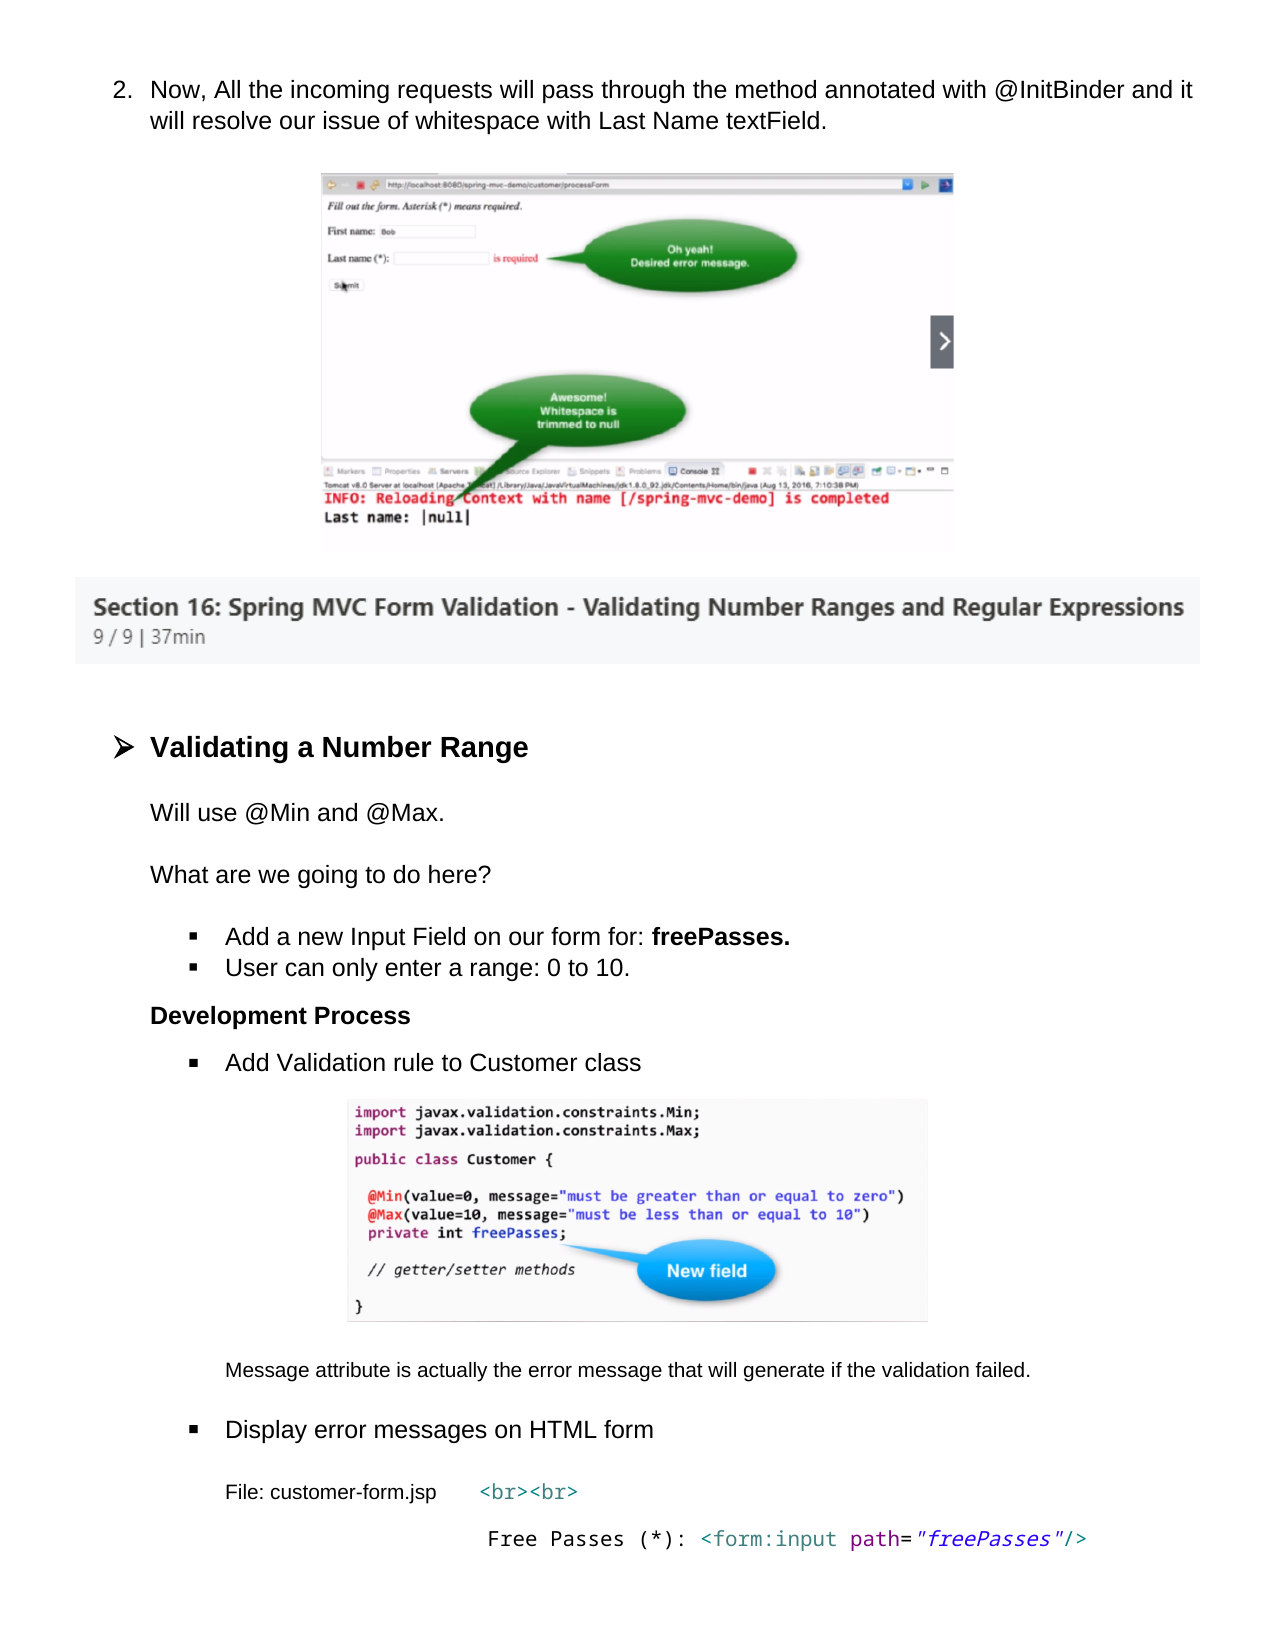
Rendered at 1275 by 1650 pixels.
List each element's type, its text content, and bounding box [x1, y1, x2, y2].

picture [347, 1099, 928, 1322]
list Will use @Min and @Max. [150, 797, 1200, 826]
list Add a new Input Field on our form for: freePasses. [187, 922, 1200, 951]
picture [321, 173, 954, 552]
list User can only enter a range: 0 to 10. [187, 953, 1200, 982]
list Message attribute is actually the error message that will generate if the validation failed. [225, 1358, 1200, 1382]
list Validating a Number Range [112, 730, 1200, 764]
list File: customer-form.jsp <br><br> [225, 1477, 1200, 1505]
text Free Passes (*): <form:input path="freePasses"/> [75, 1524, 1200, 1553]
list Now, All the incoming requests will pass through the method annotated with @InitBinder and it will resolve our issue of whitespace with Last Name textField. [112, 75, 1200, 135]
text Development Process [150, 1001, 1200, 1029]
list Display error messages on HTML form [187, 1414, 1200, 1443]
picture [75, 577, 1200, 664]
list What are we going to do here? [150, 859, 1200, 888]
list Add Validation rule to Customer class [187, 1048, 1200, 1077]
